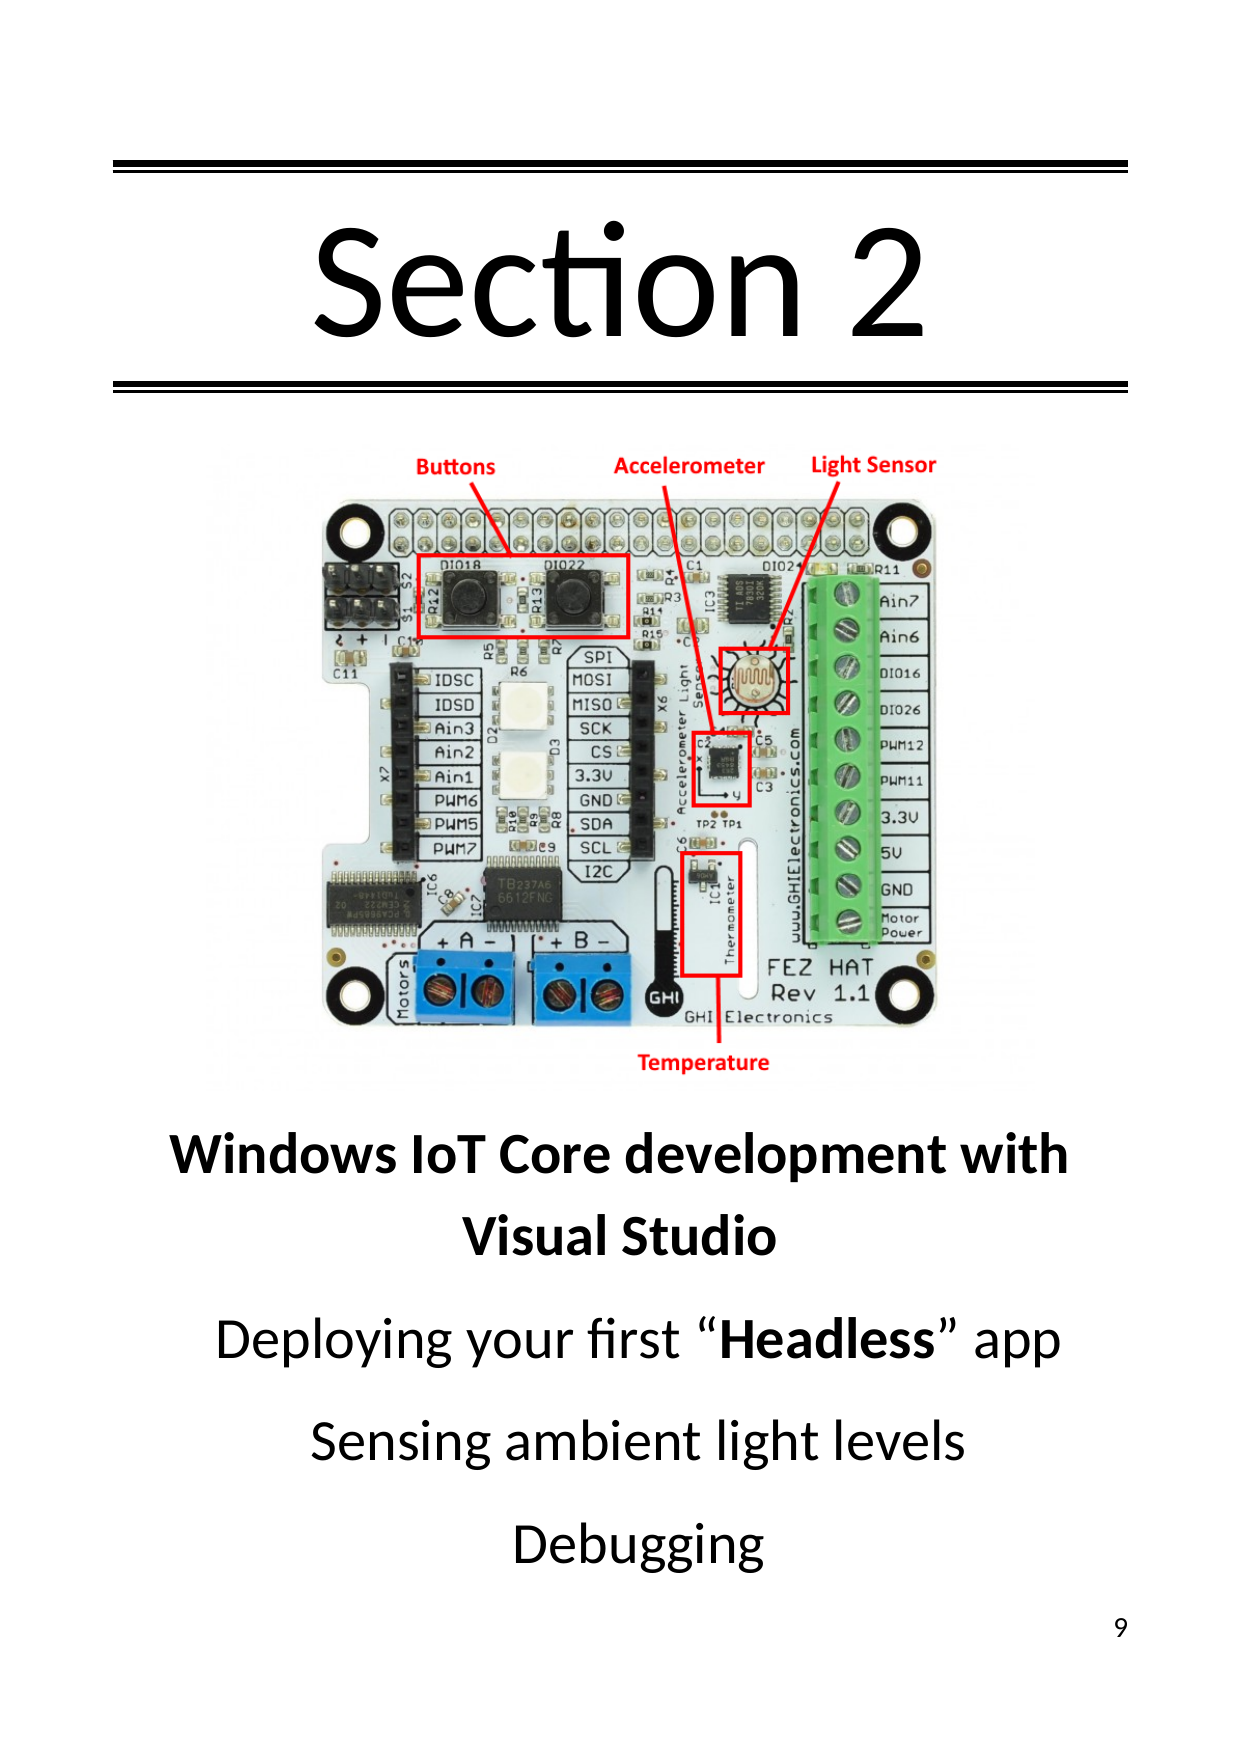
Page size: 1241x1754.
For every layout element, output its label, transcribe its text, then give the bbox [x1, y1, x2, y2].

text Windows IoT Core development with Visual Studio [112, 1117, 1128, 1270]
text Sensing ambient light levels [150, 1404, 1128, 1475]
picture [205, 444, 1035, 1091]
text Debugging [150, 1507, 1128, 1578]
subtitle Section 2 [112, 171, 1128, 393]
text Deploying your first “Headless” app [150, 1301, 1128, 1373]
